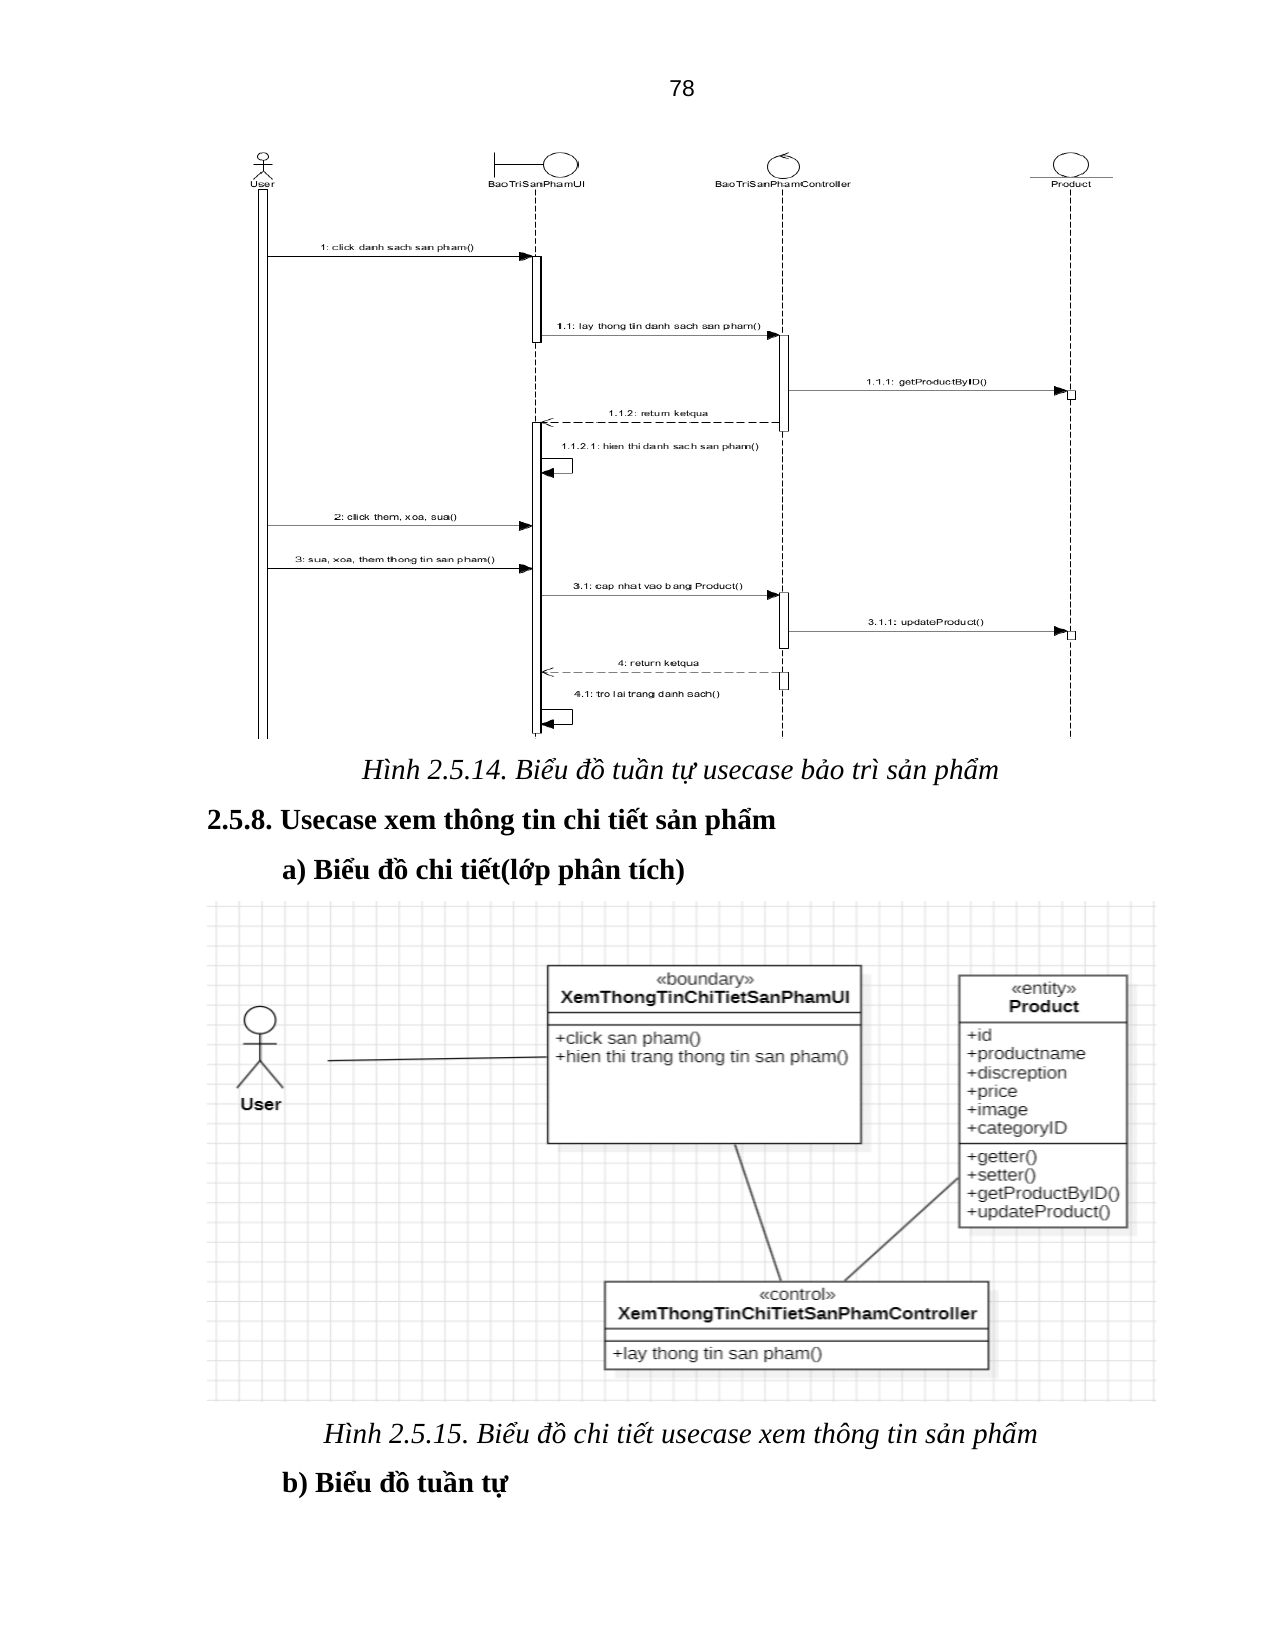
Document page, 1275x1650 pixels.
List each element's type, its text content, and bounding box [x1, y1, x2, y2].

picture [206, 147, 1157, 739]
subtitle 2.5.8. Usecase xem thông tin chi tiết sản phẩm [207, 802, 1157, 836]
text a) Biểu đồ chi tiết(lớp phân tích) [207, 852, 1157, 886]
subtitle Hình 2.5.15. Biểu đồ chi tiết usecase xem thông tin sản phẩm [207, 1416, 1157, 1449]
subtitle Hình 2.5.14. Biểu đồ tuần tự usecase bảo trì sản phẩm [207, 752, 1157, 786]
text b) Biểu đồ tuần tự [282, 1466, 1157, 1499]
picture [206, 901, 1157, 1402]
